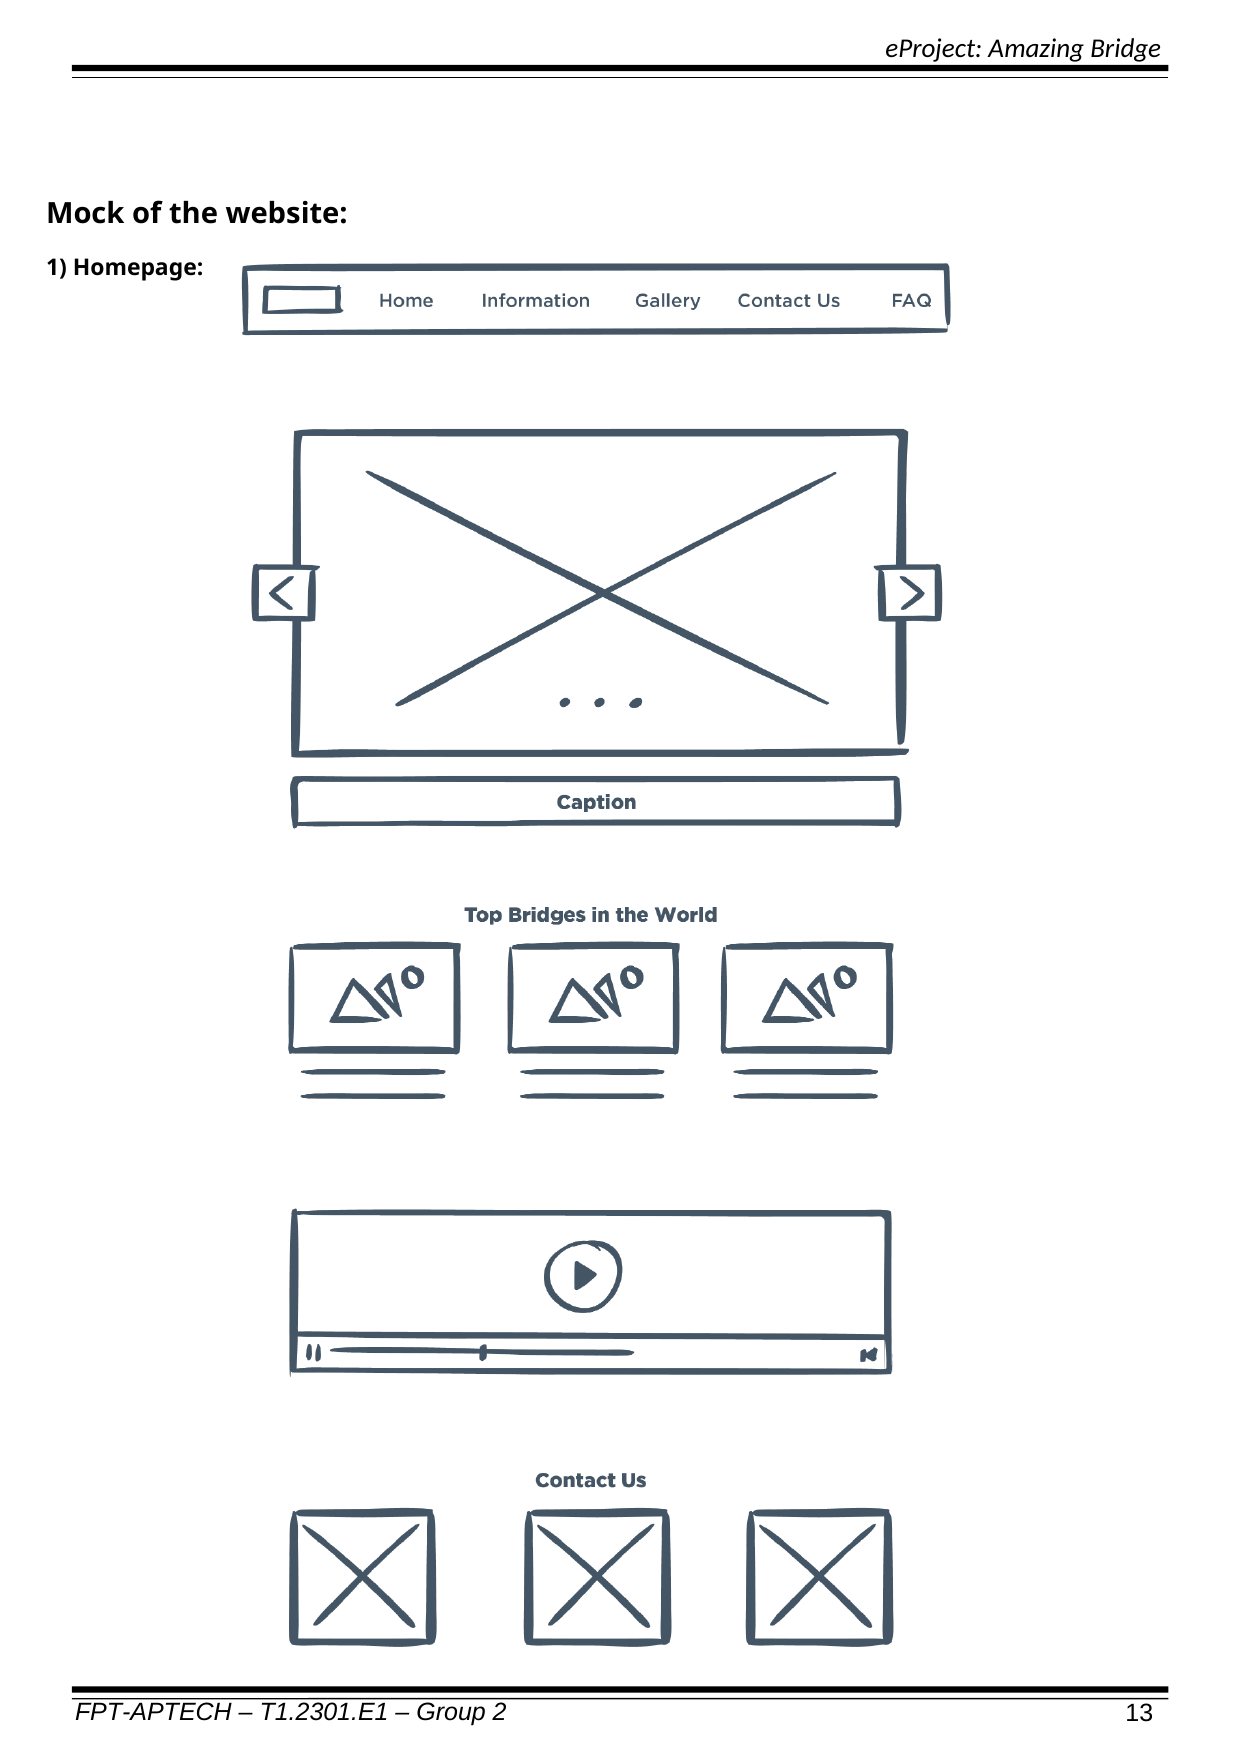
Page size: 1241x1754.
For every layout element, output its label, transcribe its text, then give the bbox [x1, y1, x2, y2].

picture [221, 1693, 960, 1698]
text Mock of the website: [46, 192, 1203, 232]
picture [221, 283, 960, 1686]
text 1) Homepage: [46, 251, 1203, 283]
picture [221, 1700, 960, 1705]
